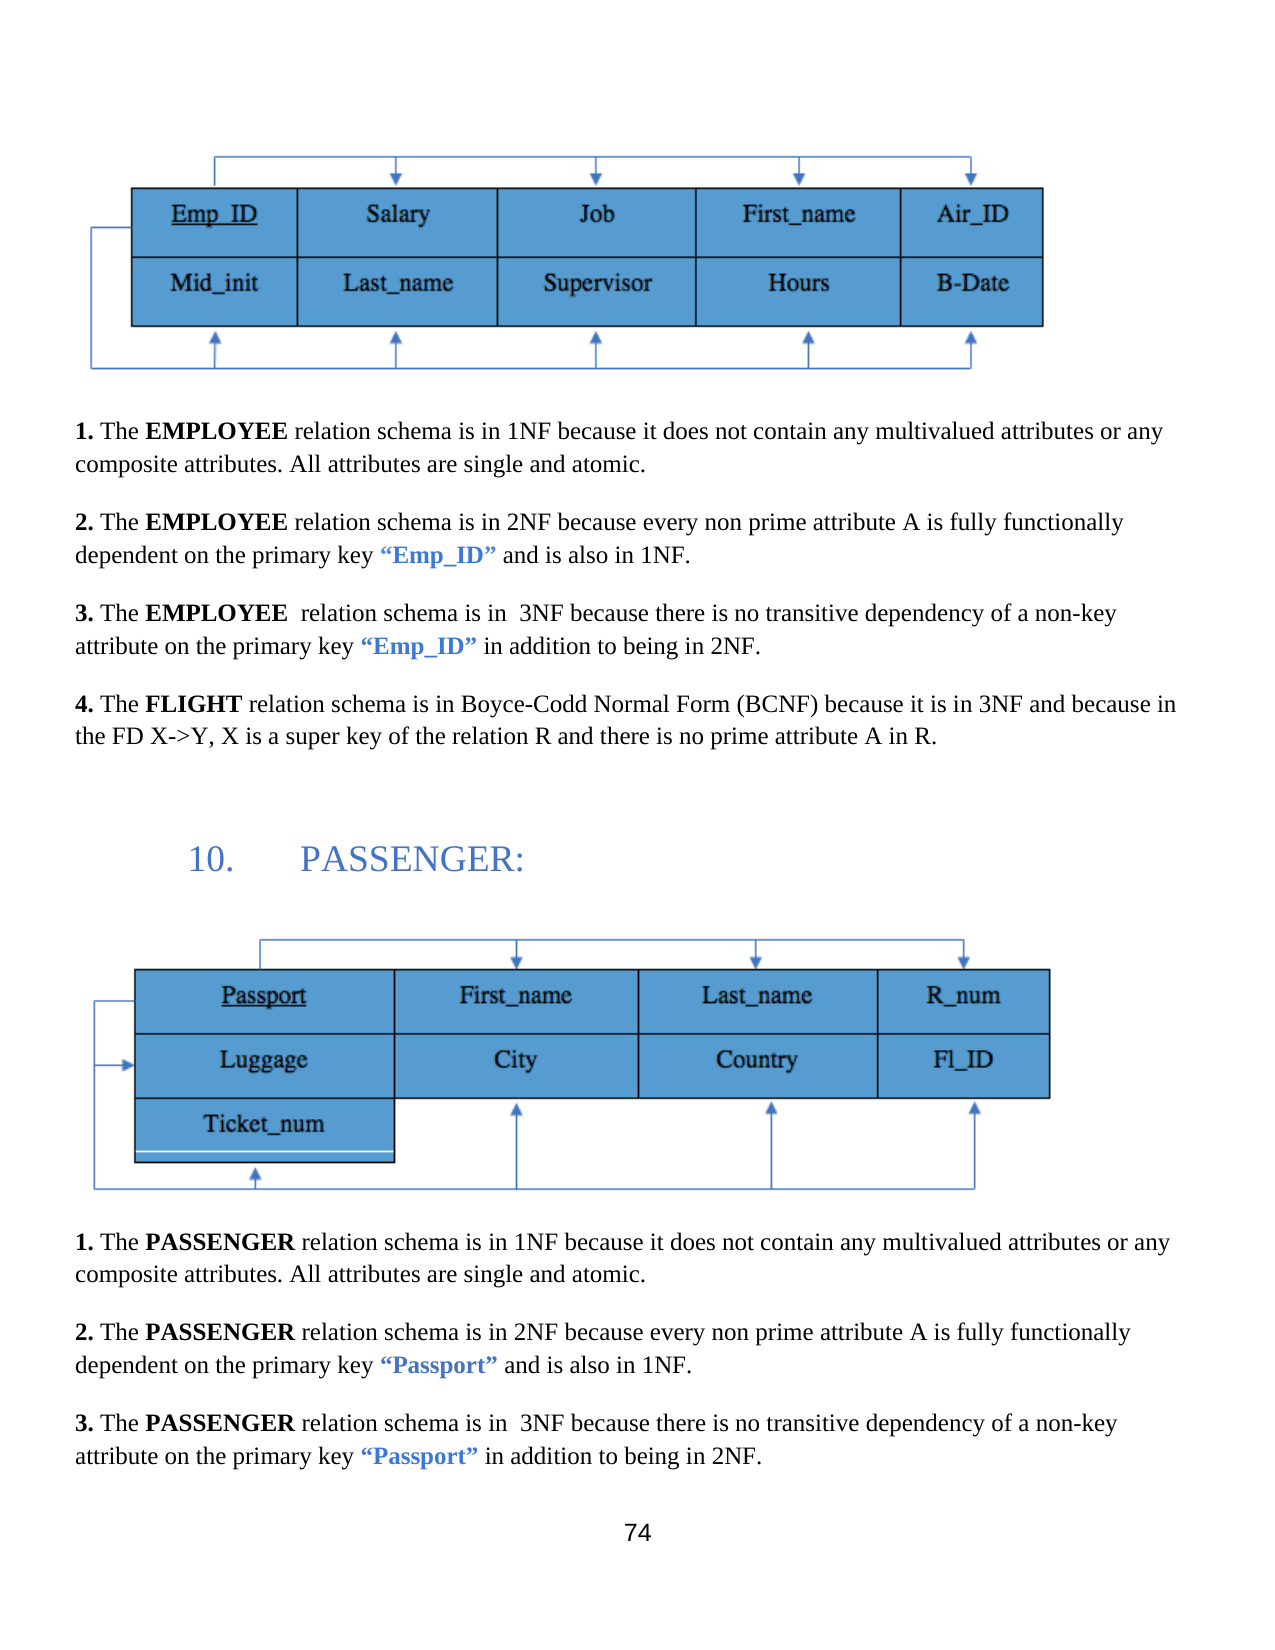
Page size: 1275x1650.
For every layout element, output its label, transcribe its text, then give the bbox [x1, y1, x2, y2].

list PASSENGER: [187, 837, 1200, 880]
text 3. The PASSENGER relation schema is in 3NF because there is no transitive dependency of a non-key attribute on the primary key “Passport” in addition to being in 2NF. [75, 1408, 1200, 1469]
picture [75, 136, 1058, 379]
text 2. The PASSENGER relation schema is in 2NF because every non prime attribute A is fully functionally dependent on the primary key “Passport” and is also in 1NF. [75, 1317, 1200, 1379]
text 2. The EMPLOYEE relation schema is in 2NF because every non prime attribute A is fully functionally dependent on the primary key “Emp_ID” and is also in 1NF. [75, 507, 1200, 569]
text 4. The FLIGHT relation schema is in Boyce-Codd Normal Form (BCNF) because it is in 3NF and because in the FD X->Y, X is a super key of the relation R and there is no prime attribute A in R. [75, 689, 1200, 750]
text 1. The PASSENGER relation schema is in 1NF because it does not contain any multivalued attributes or any composite attributes. All attributes are single and atomic. [75, 1227, 1200, 1288]
text 3. The EMPLOYEE relation schema is in 3NF because there is no transitive dependency of a non-key attribute on the primary key “Emp_ID” in addition to being in 2NF. [75, 598, 1200, 659]
picture [75, 919, 1068, 1198]
text 1. The EMPLOYEE relation schema is in 1NF because it does not contain any multivalued attributes or any composite attributes. All attributes are single and atomic. [75, 416, 1200, 478]
